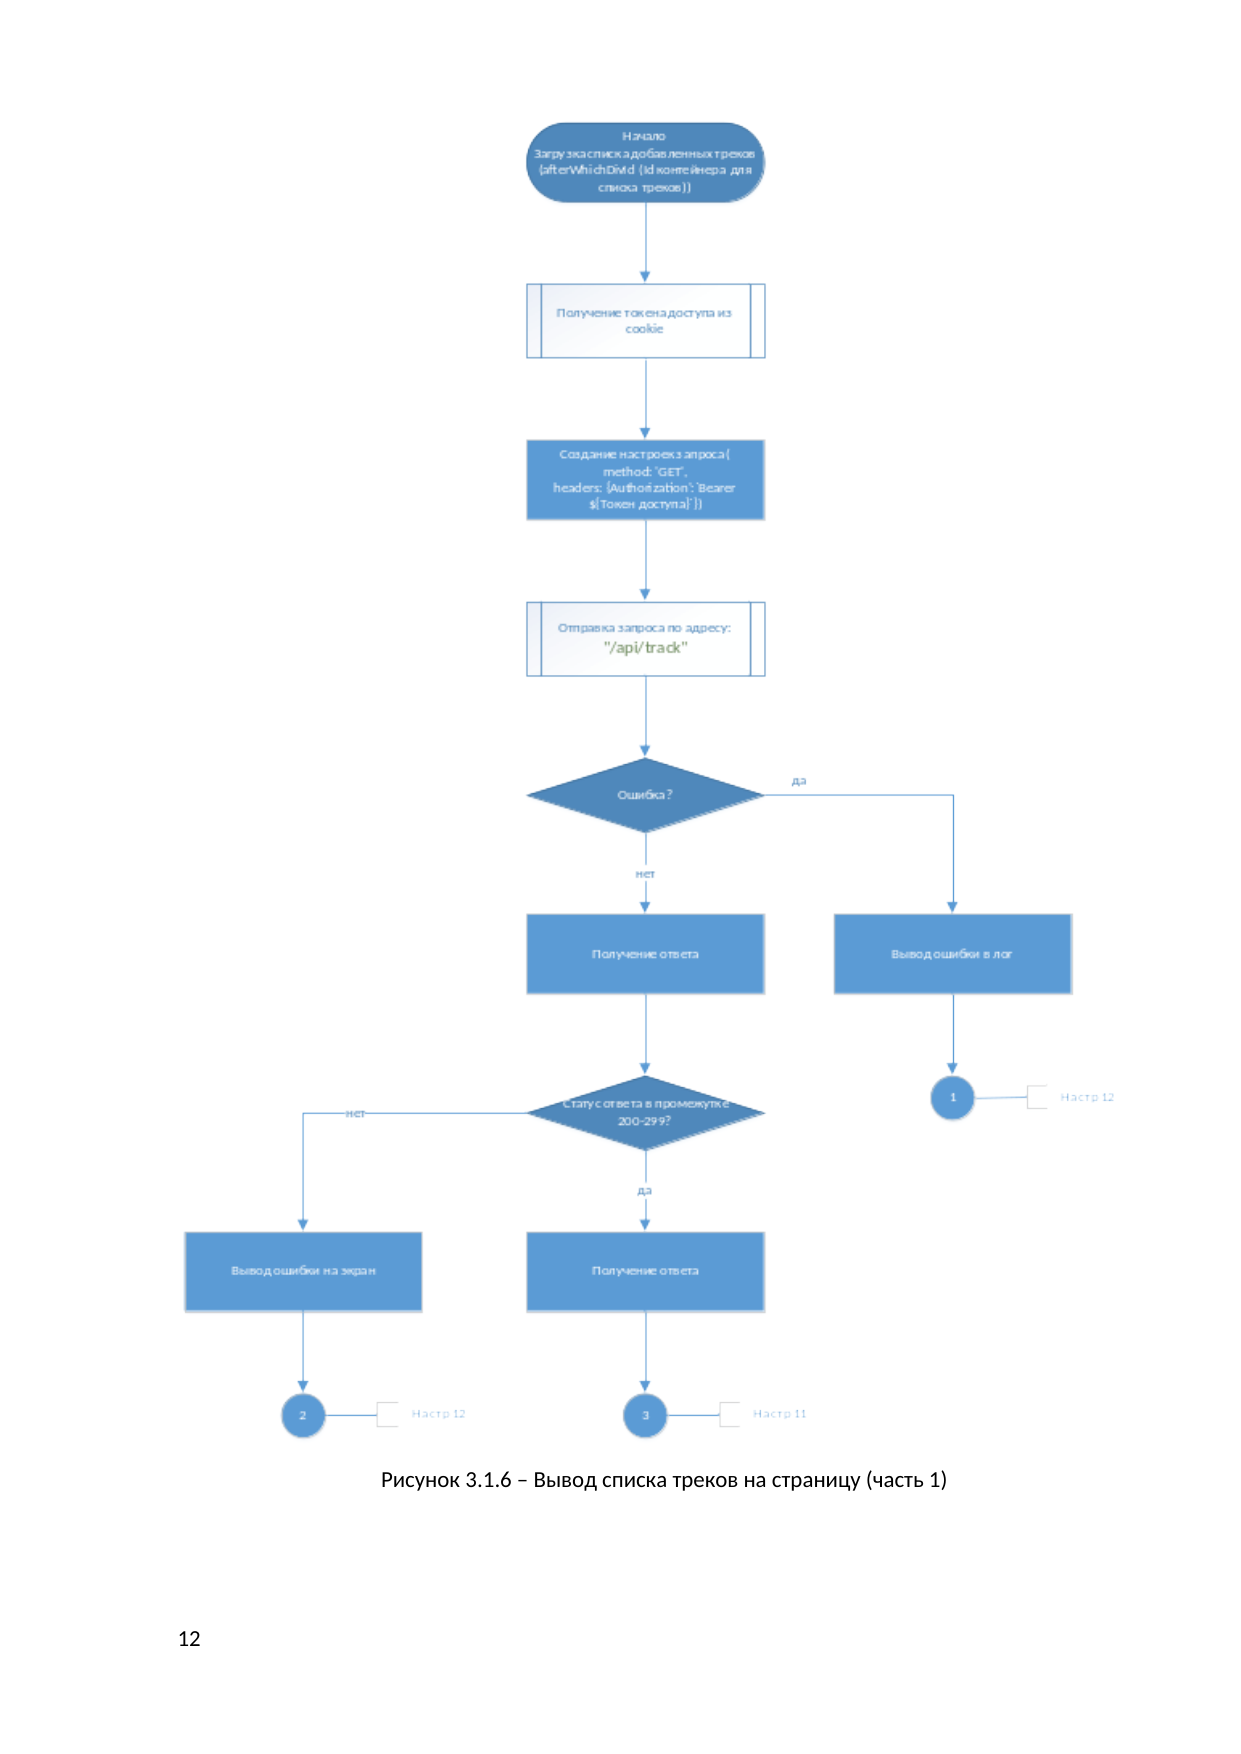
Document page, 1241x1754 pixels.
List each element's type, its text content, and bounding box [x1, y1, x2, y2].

text Рисунок 3.1.6 – Вывод списка треков на страницу (часть 1) [177, 1465, 1152, 1493]
